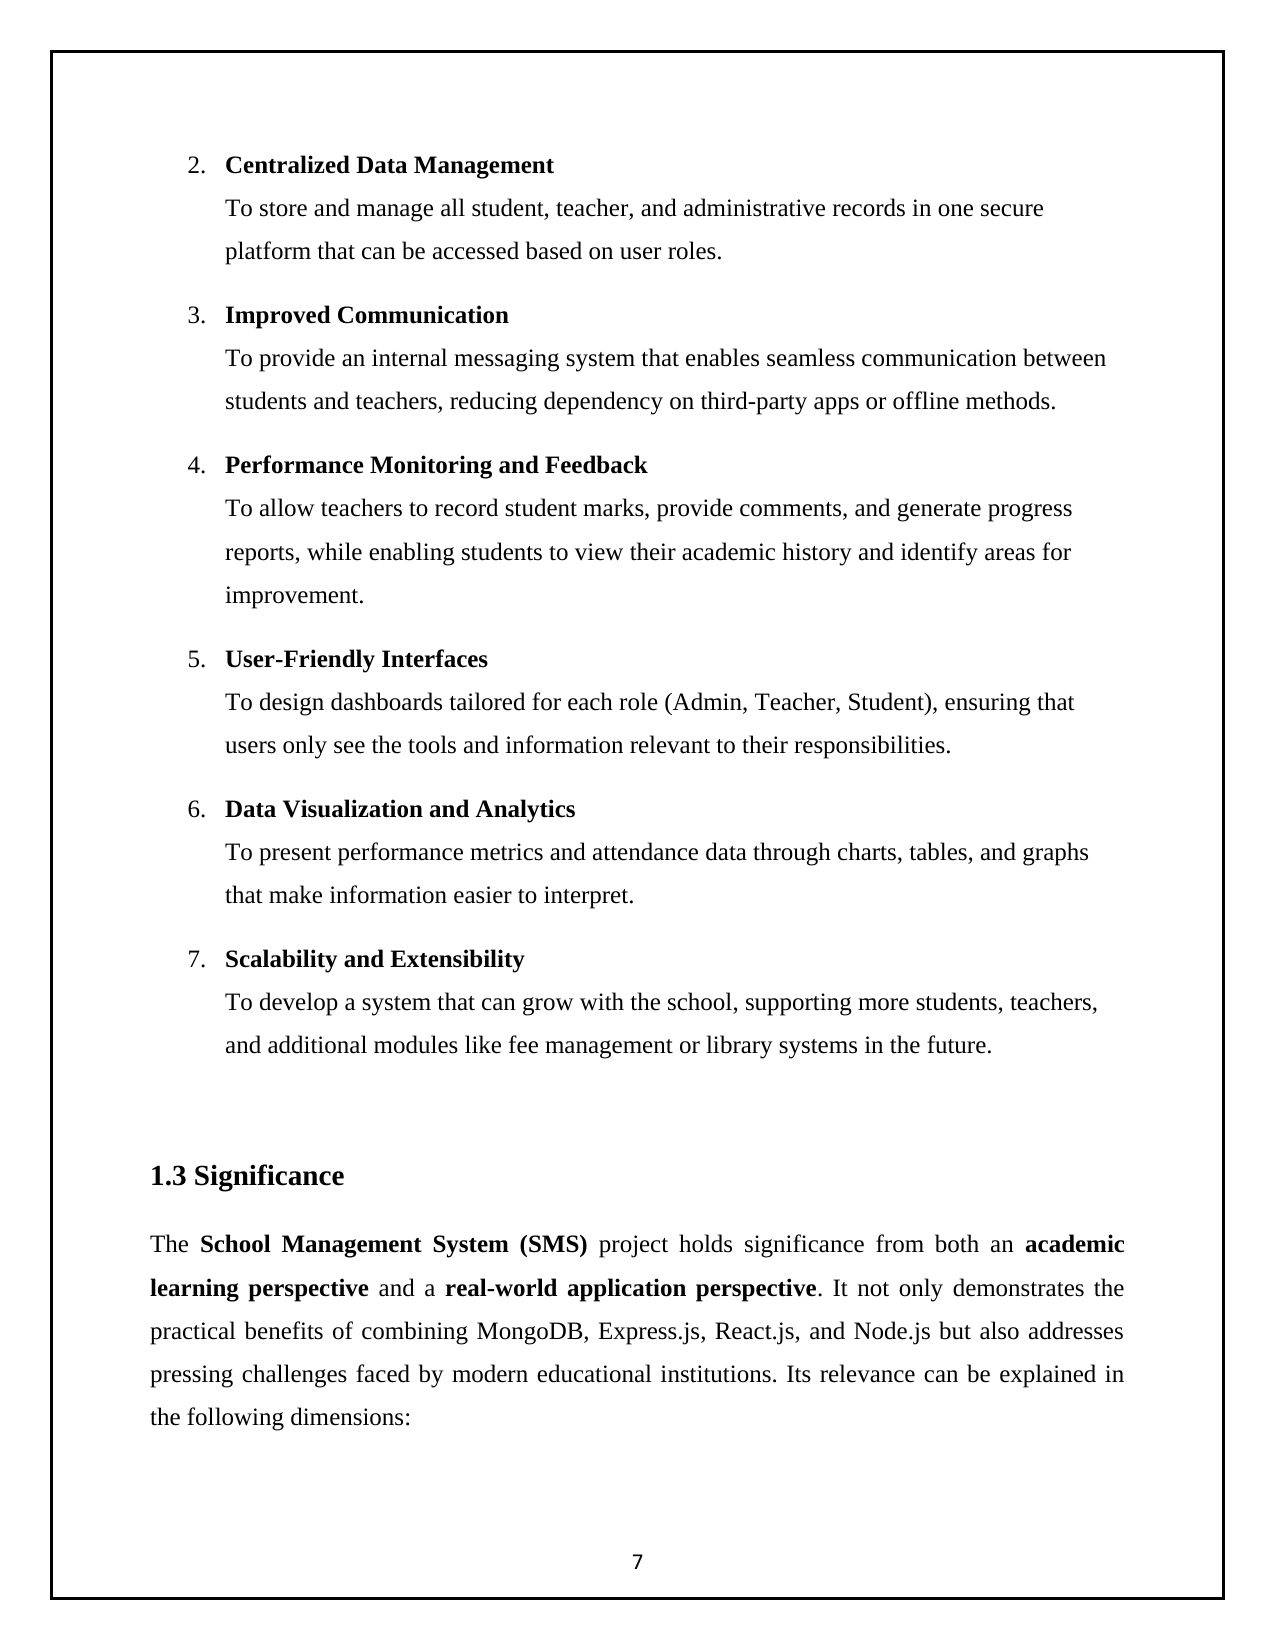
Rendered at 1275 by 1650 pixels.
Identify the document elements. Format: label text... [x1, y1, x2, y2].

list Centralized Data Management To store and manage all student, teacher, and administrative records in one secure platform that can be accessed based on user roles. [187, 150, 1125, 265]
text 1.3 Significance [150, 1158, 1125, 1192]
list User-Friendly Interfaces To design dashboards tailored for each role (Admin, Teacher, Student), ensuring that users only see the tools and information relevant to their responsibilities. [187, 644, 1125, 759]
list Data Visualization and Analytics To present performance metrics and attendance data through charts, tables, and graphs that make information easier to interpret. [187, 794, 1125, 909]
text The School Management System (SMS) project holds significance from both an academic learning perspective and a real-world application perspective. It not only demonstrates the practical benefits of combining MongoDB, Express.js, React.js, and Node.js but also addresses pressing challenges faced by modern educational institutions. Its relevance can be explained in the following dimensions: [150, 1229, 1125, 1431]
list Performance Monitoring and Feedback To allow teachers to record student marks, provide comments, and generate progress reports, while enabling students to view their academic history and identify areas for improvement. [187, 450, 1125, 608]
list Scalability and Extensibility To develop a system that can grow with the school, supporting more students, teachers, and additional modules like fee management or library systems in the future. [187, 944, 1125, 1059]
list Improved Communication To provide an internal messaging system that enables seamless communication between students and teachers, reducing dependency on third-party apps or offline methods. [187, 300, 1125, 415]
